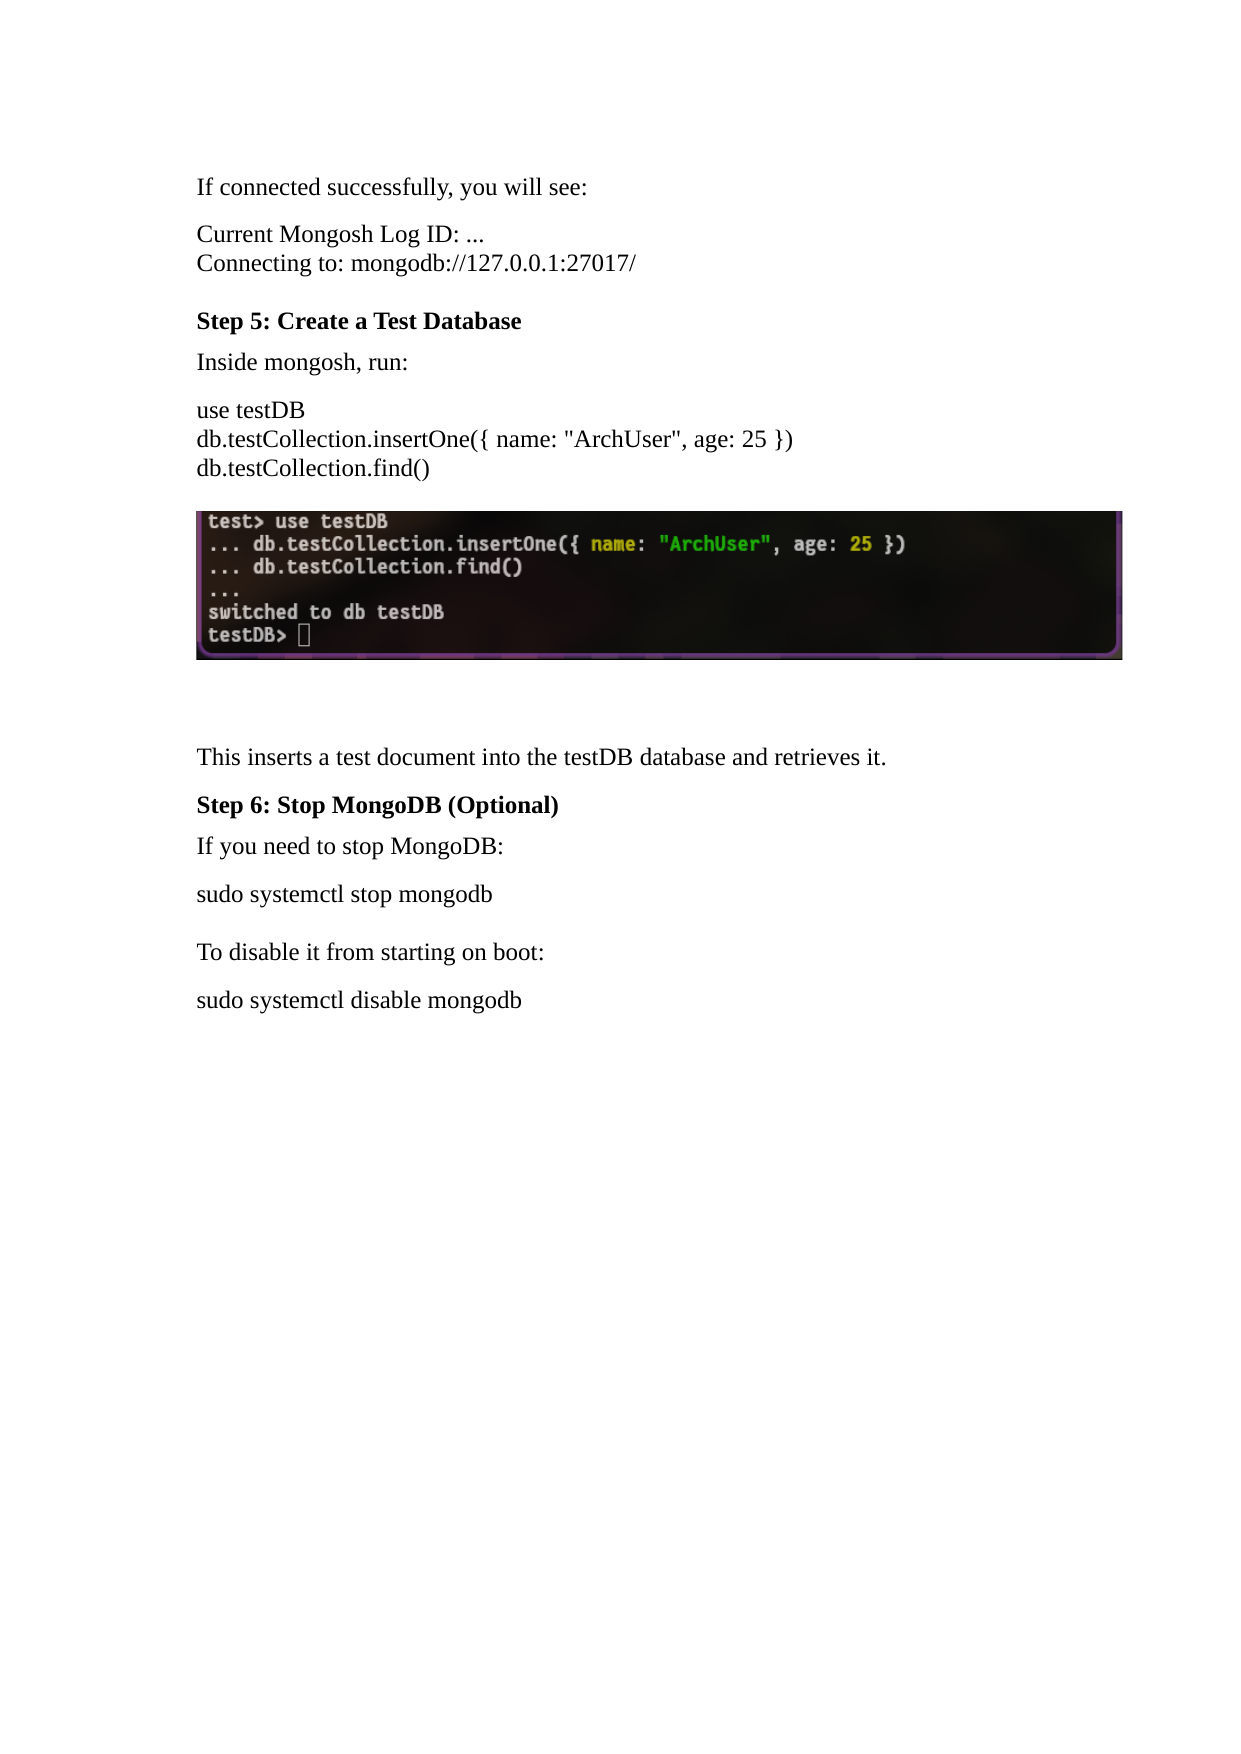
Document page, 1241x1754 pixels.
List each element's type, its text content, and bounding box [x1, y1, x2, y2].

text db.testCollection.find() [196, 453, 1122, 481]
text To disable it from starting on boot: [196, 937, 1122, 966]
text Current Mongosh Log ID: ... [196, 219, 1122, 248]
text use testDB [196, 395, 1122, 424]
picture [196, 511, 1123, 660]
text sudo systemctl disable mongodb [196, 985, 1122, 1013]
text Inside mongosh, run: [196, 347, 1122, 376]
text This inserts a test document into the testDB database and retrieves it. [196, 742, 1122, 771]
text If you need to stop MongoDB: [196, 831, 1122, 860]
text Connecting to: mongodb://127.0.0.1:27017/ [196, 248, 1122, 277]
text db.testCollection.insertOne({ name: "ArchUser", age: 25 }) [196, 424, 1122, 453]
text If connected successfully, you will see: [196, 172, 1122, 200]
subtitle Step 5: Create a Test Database [196, 306, 1122, 335]
subtitle Step 6: Stop MongoDB (Optional) [196, 790, 1122, 819]
text sudo systemctl stop mongodb [196, 879, 1122, 908]
